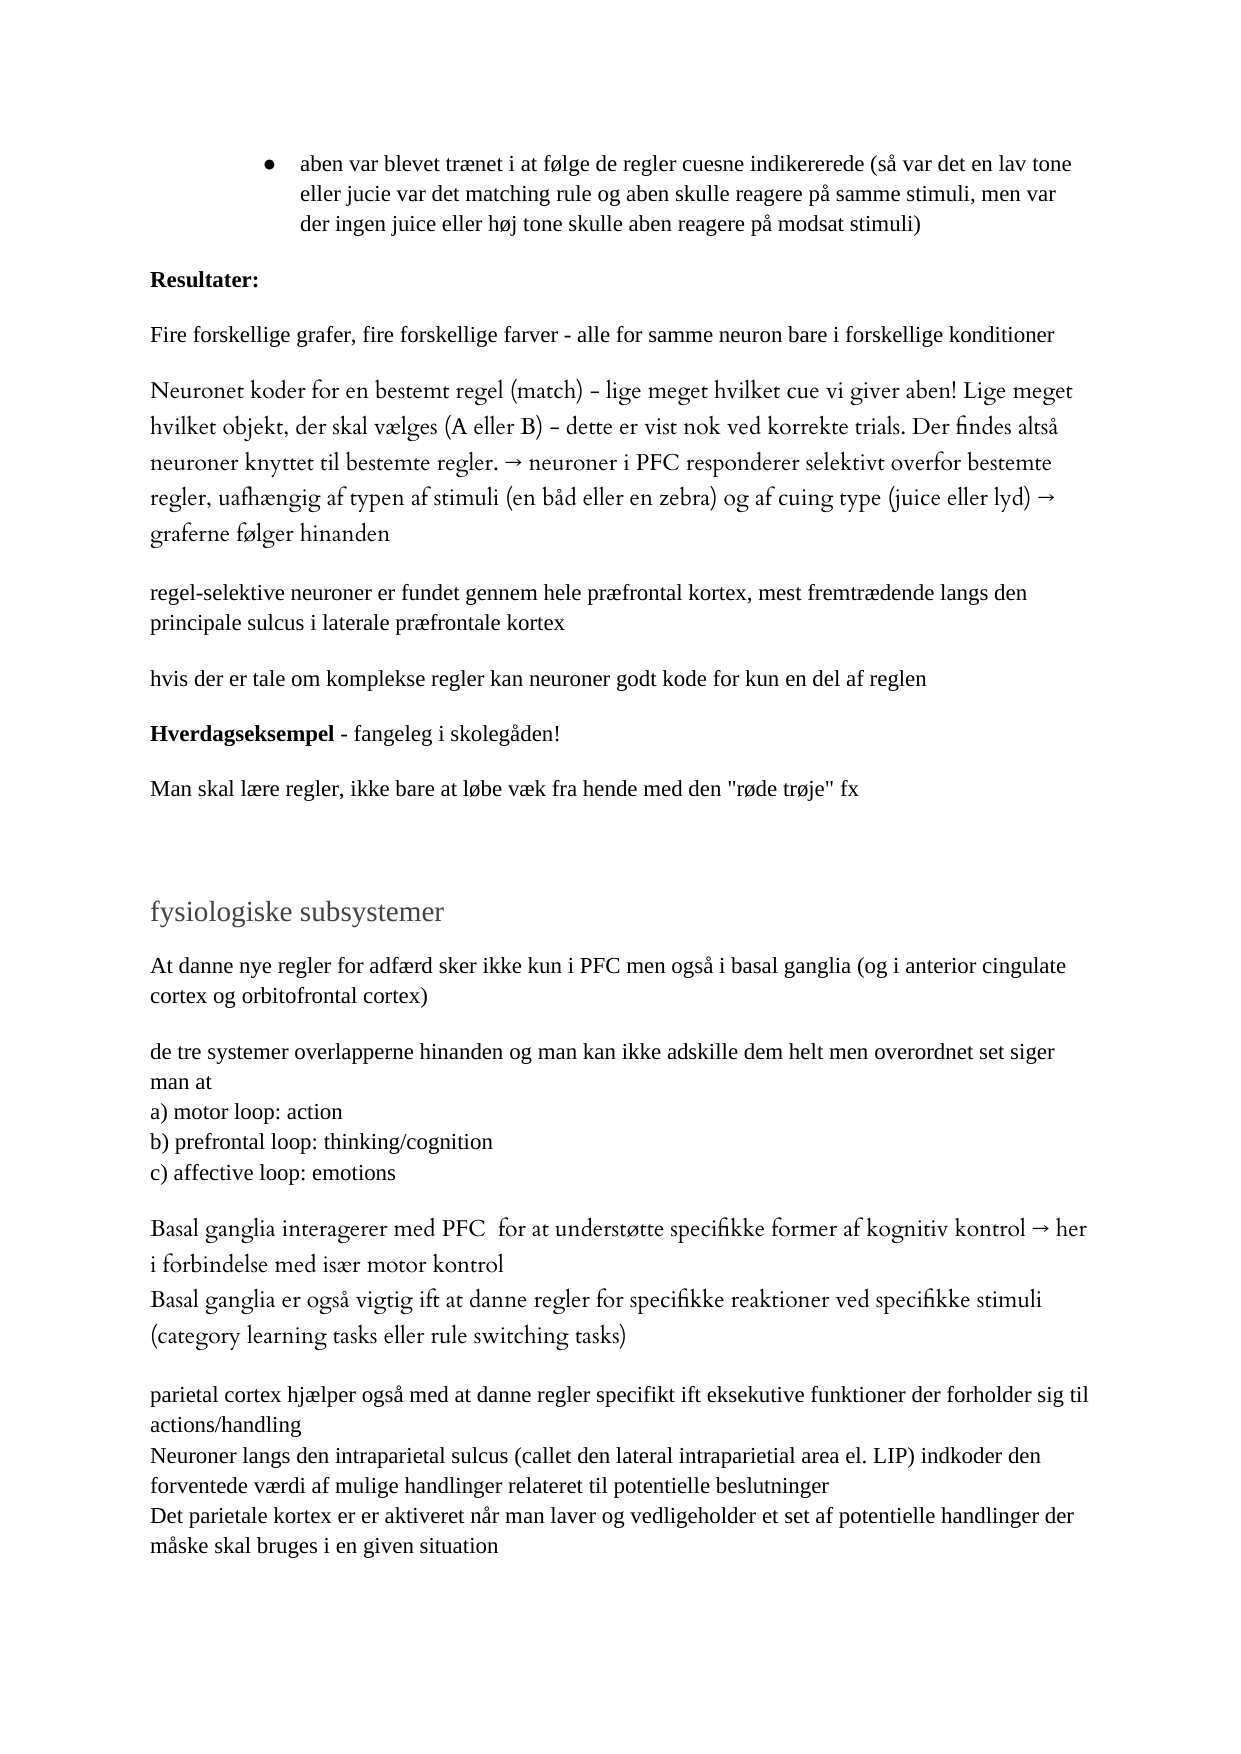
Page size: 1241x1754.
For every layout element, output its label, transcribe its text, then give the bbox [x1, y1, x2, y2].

text Man skal lære regler, ikke bare at løbe væk fra hende med den "røde trøje" fx [150, 775, 1090, 801]
text regel-selektive neuroner er fundet gennem hele præfrontal kortex, mest fremtrædende langs den principale sulcus i laterale præfrontale kortex [150, 579, 1090, 636]
text parietal cortex hjælper også med at danne regler specifikt ift eksekutive funktioner der forholder sig til actions/handling Neuroner langs den intraparietal sulcus (callet den lateral intraparietial area el. LIP) indkoder den forventede værdi af mulige handlinger relateret til potentielle beslutninger Det parietale kortex er er aktiveret når man laver og vedligeholder et set af potentielle handlinger der måske skal bruges i en given situation [150, 1381, 1090, 1559]
text Resultater: [150, 266, 1090, 292]
text Neuronet koder for en bestemt regel (match) - lige meget hvilket cue vi giver aben! Lige meget hvilket objekt, der skal vælges (A eller B) - dette er vist nok ved korrekte trials. Der findes altså neuroner knyttet til bestemte regler. → neuroner i PFC responderer selektivt overfor bestemte regler, uafhængig af typen af stimuli (en båd eller en zebra) og af cuing type (juice eller lyd) → graferne følger hinanden [150, 376, 1090, 549]
list aben var blevet trænet i at følge de regler cuesne indikererede (så var det en lav tone eller jucie var det matching rule og aben skulle reagere på samme stimuli, men var der ingen juice eller høj tone skulle aben reagere på modsat stimuli) [262, 150, 1090, 237]
subtitle fysiologiske subsystemer [150, 894, 1090, 927]
text Fire forskellige grafer, fire forskellige farver - alle for samme neuron bare i forskellige konditioner [150, 321, 1090, 347]
text Hverdagseksempel - fangeleg i skolegåden! [150, 720, 1090, 746]
text hvis der er tale om komplekse regler kan neuroner godt kode for kun en del af reglen [150, 664, 1090, 691]
text de tre systemer overlapperne hinanden og man kan ikke adskille dem helt men overordnet set siger man at a) motor loop: action b) prefrontal loop: thinking/cognition c) affective loop: emotions [150, 1038, 1090, 1185]
text At danne nye regler for adfærd sker ikke kun i PFC men også i basal ganglia (og i anterior cingulate cortex og orbitofrontal cortex) [150, 952, 1090, 1009]
text Basal ganglia interagerer med PFC for at understøtte specifikke former af kognitiv kontrol → her i forbindelse med især motor kontrol Basal ganglia er også vigtig ift at danne regler for specifikke reaktioner ved specifikke stimuli (category learning tasks eller rule switching tasks) [150, 1214, 1090, 1352]
